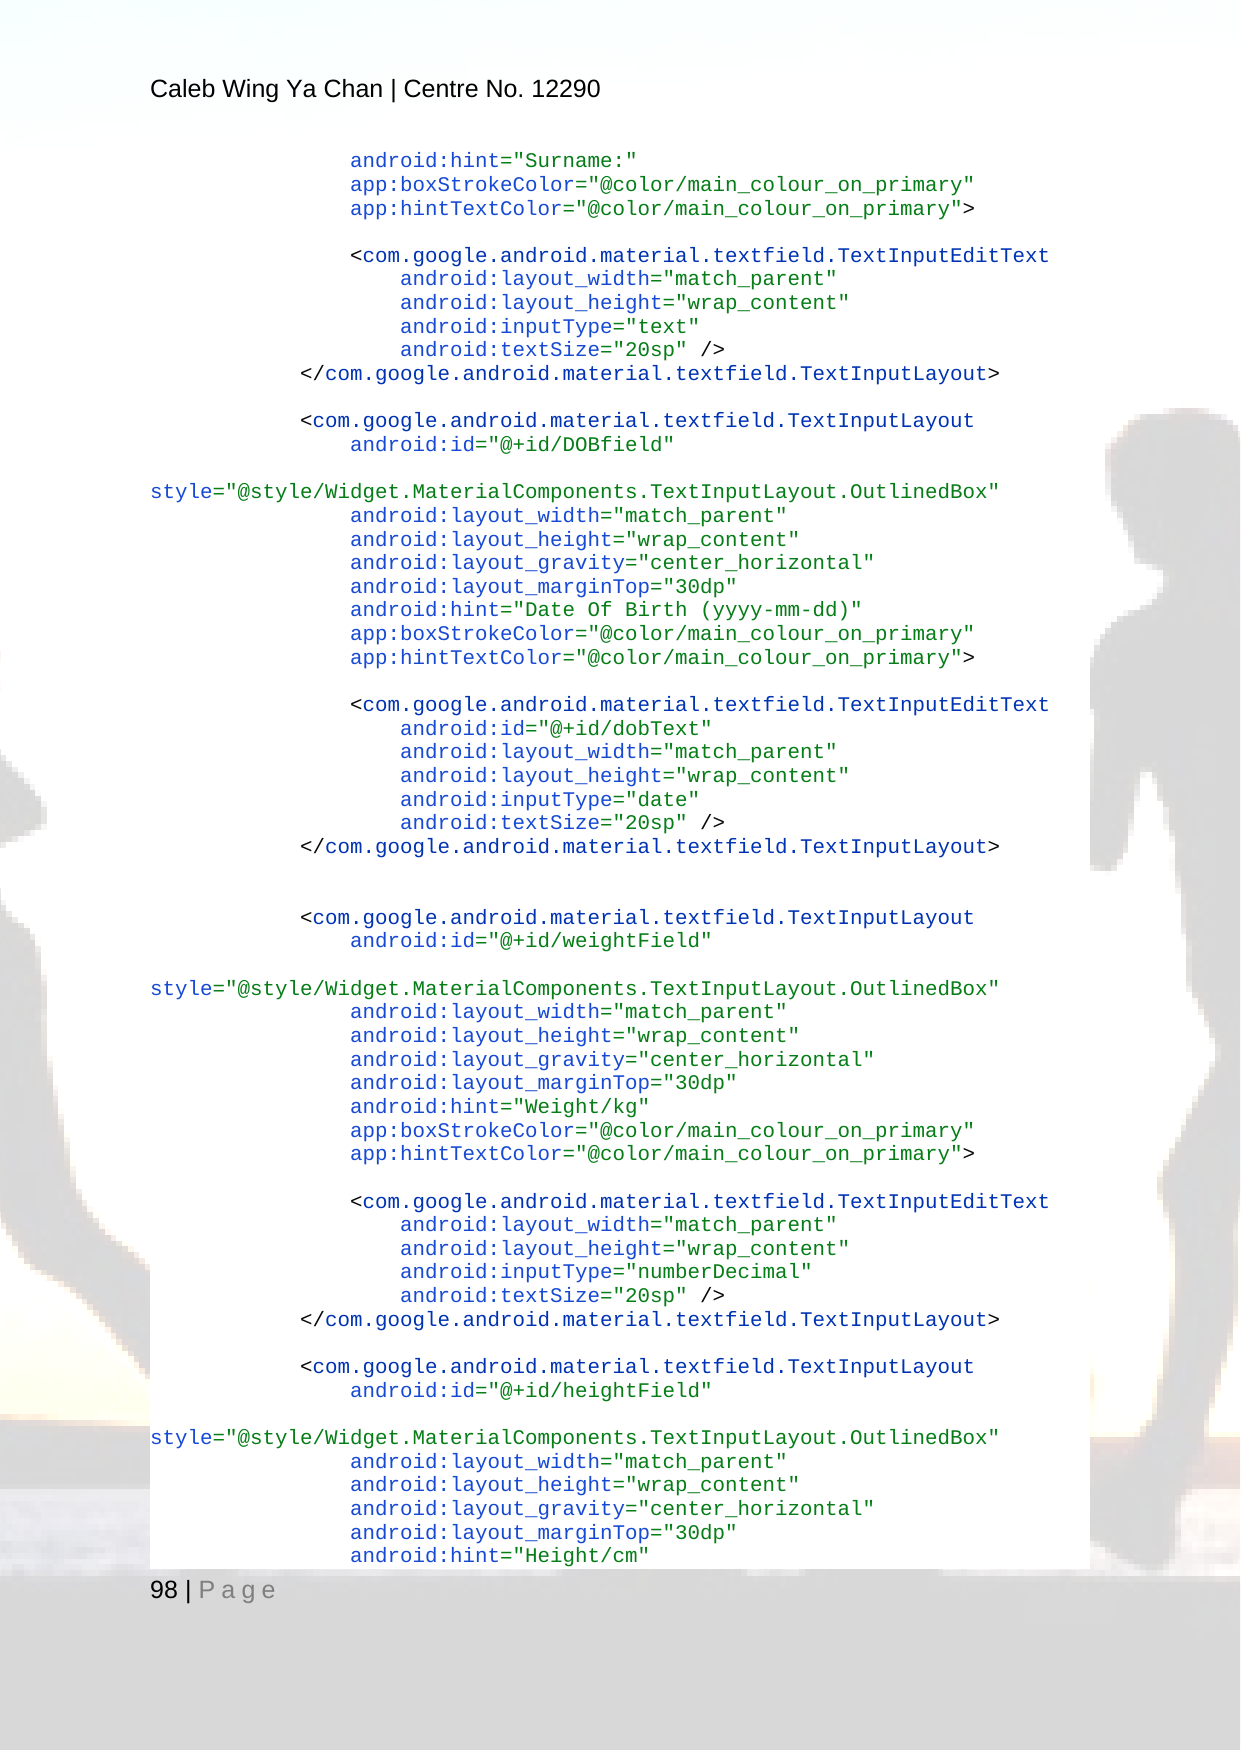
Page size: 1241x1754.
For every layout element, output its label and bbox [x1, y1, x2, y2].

text [150, 150, 1090, 1569]
